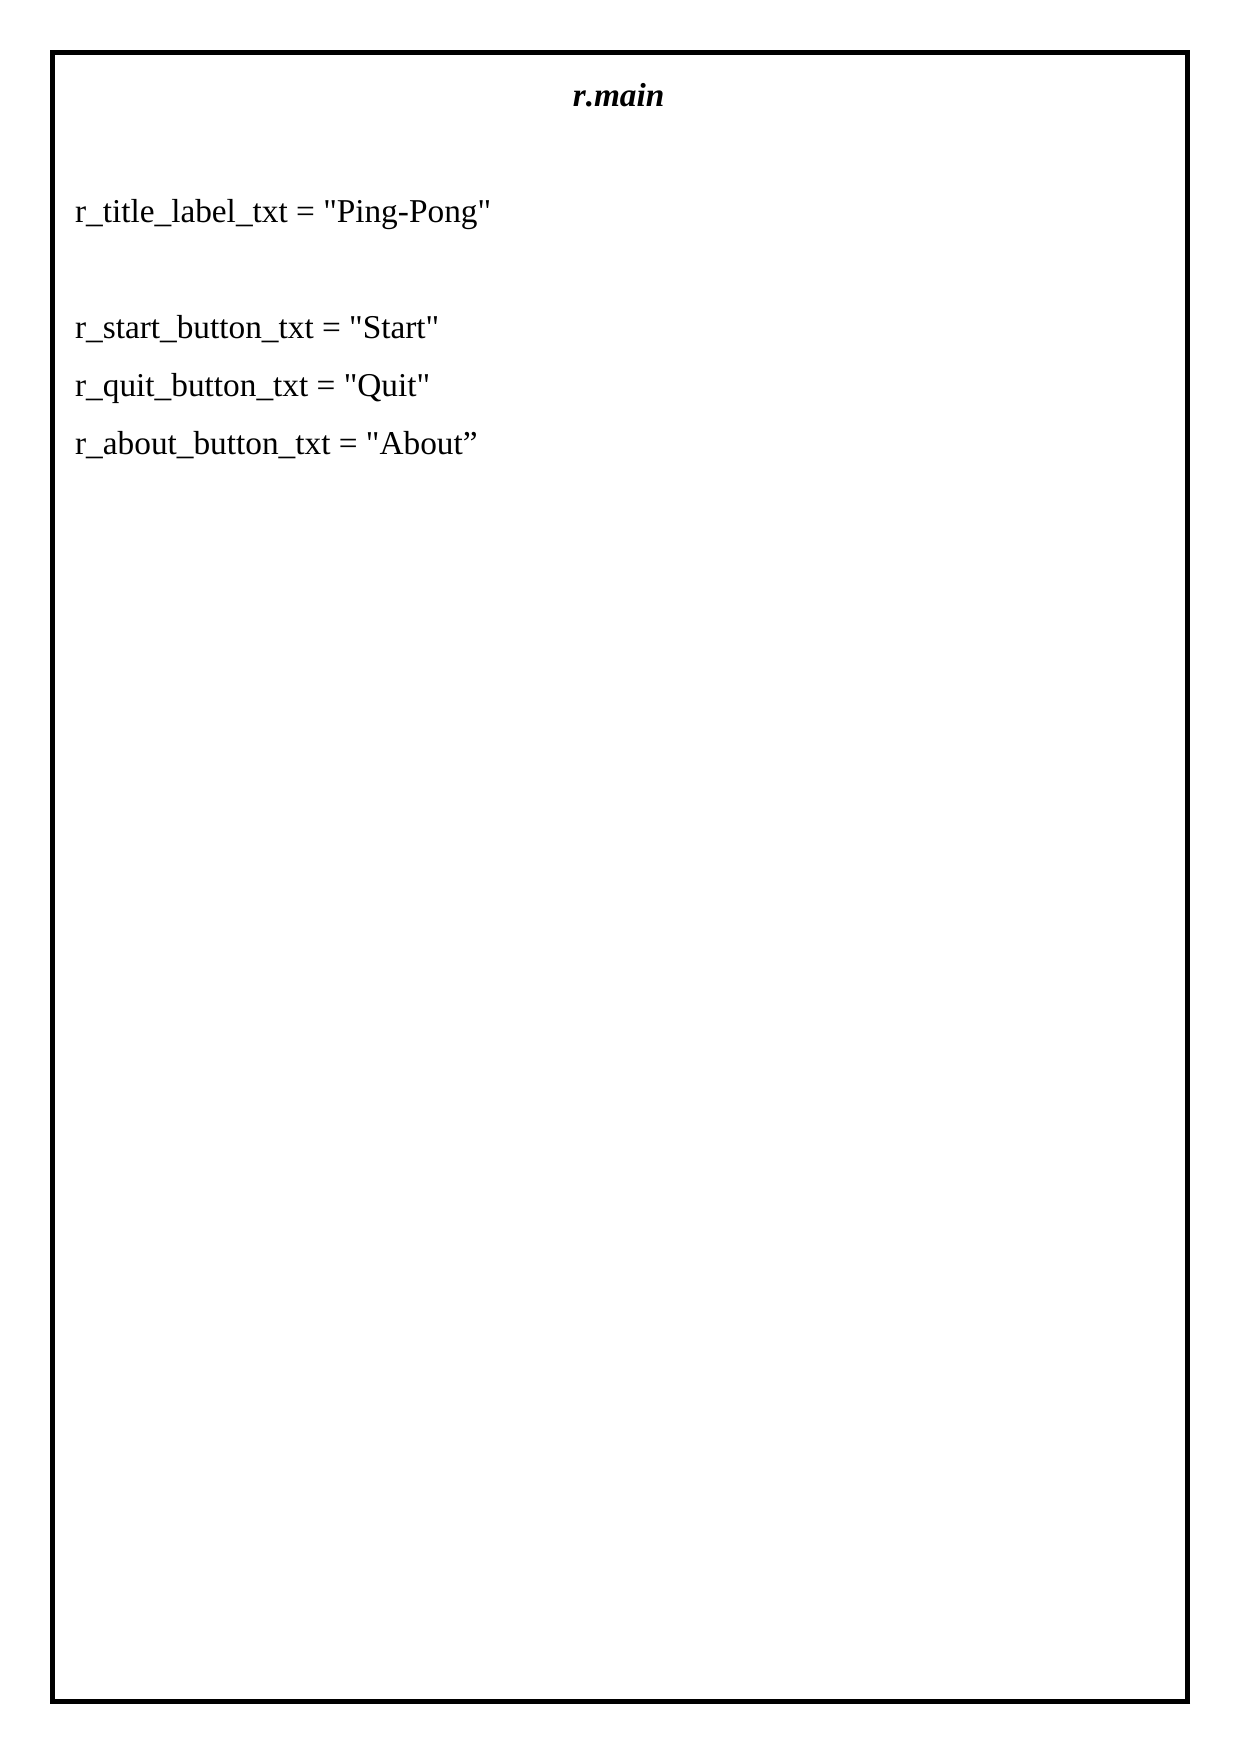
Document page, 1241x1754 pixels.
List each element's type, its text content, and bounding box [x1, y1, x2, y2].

text r_title_label_txt = "Ping-Pong" [75, 191, 1165, 229]
text r_quit_button_txt = "Quit" [75, 365, 1165, 403]
text r_start_button_txt = "Start" [75, 307, 1165, 345]
text r_about_button_txt = "About” [75, 423, 1165, 461]
text r.main [75, 75, 1165, 113]
